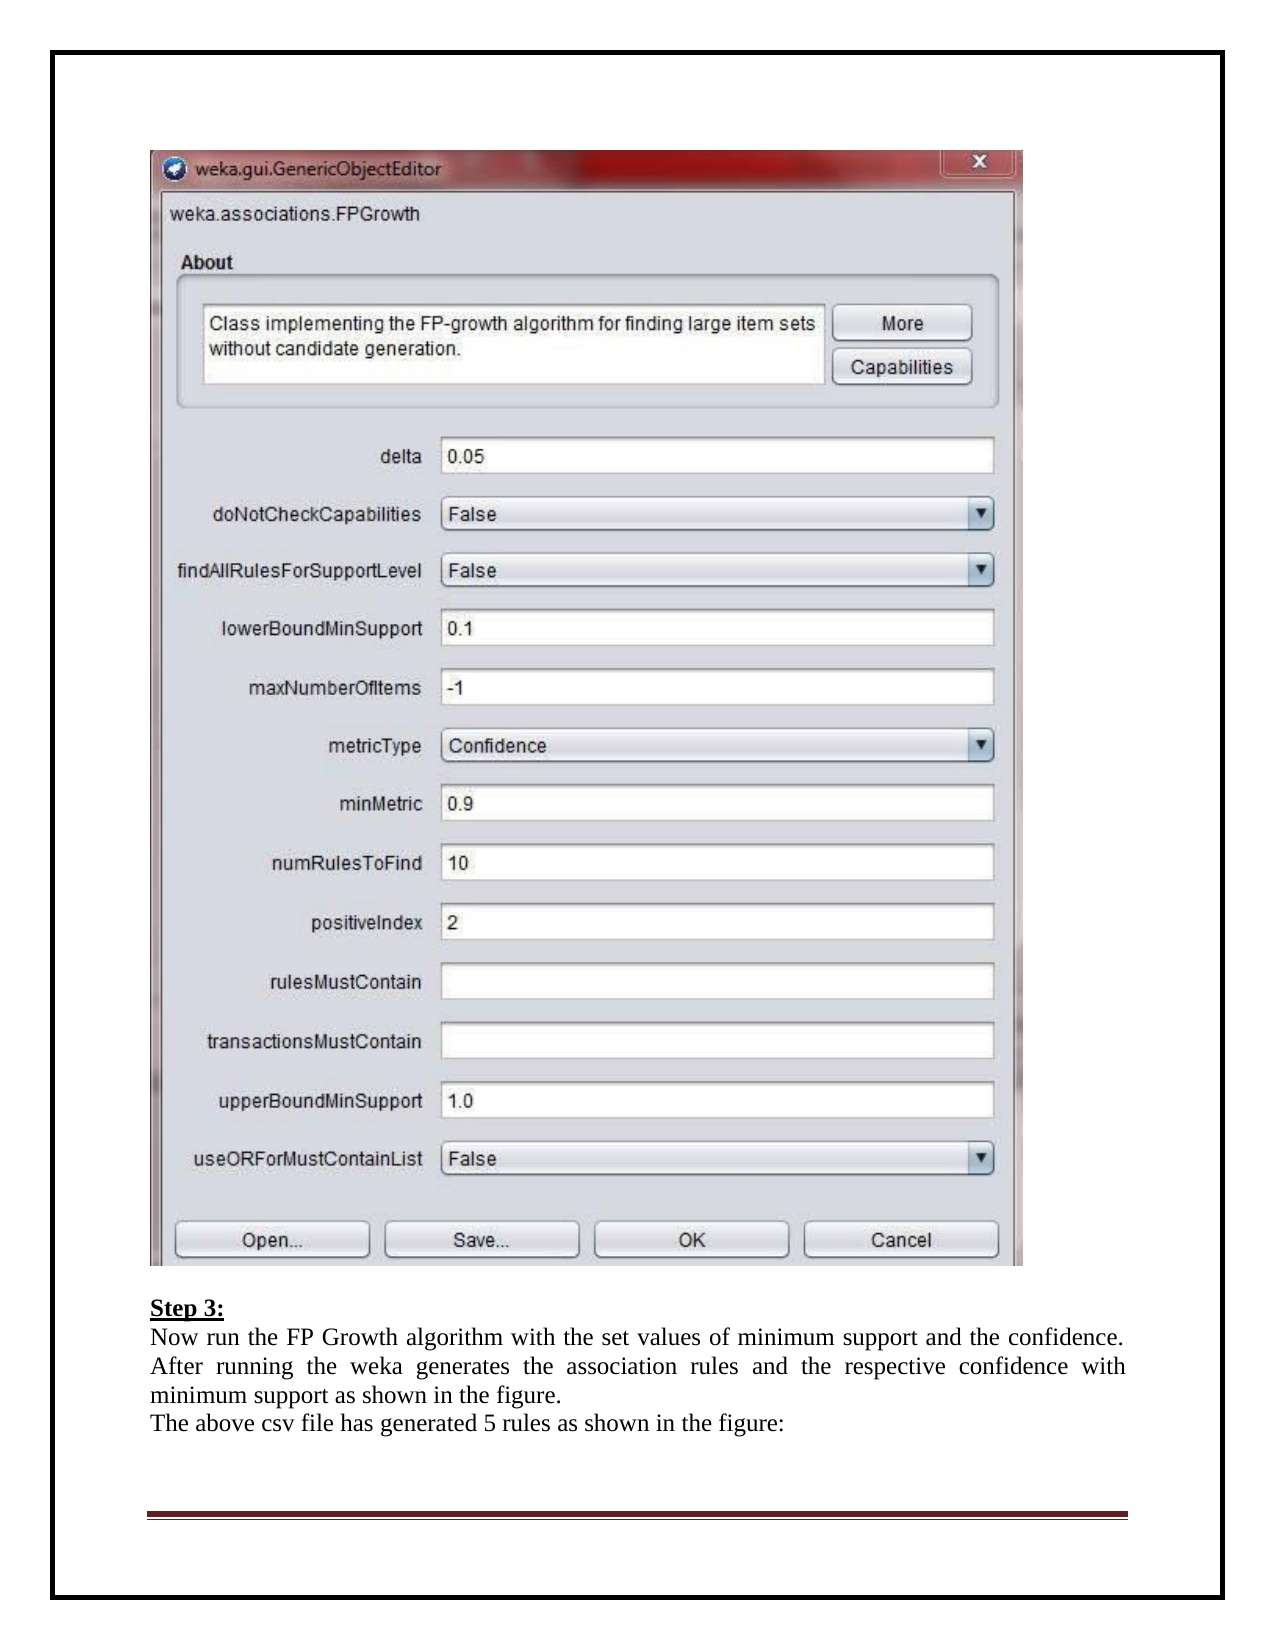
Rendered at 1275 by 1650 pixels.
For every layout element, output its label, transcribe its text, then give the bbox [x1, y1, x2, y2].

text Now run the FP Growth algorithm with the set values of minimum support and the confidence. After running the weka generates the association rules and the respective confidence with minimum support as shown in the figure. [150, 1322, 1126, 1408]
picture [150, 150, 1023, 1266]
text The above csv file has generated 5 rules as shown in the figure: [150, 1408, 1204, 1437]
subtitle Step 3: [150, 1294, 1204, 1322]
